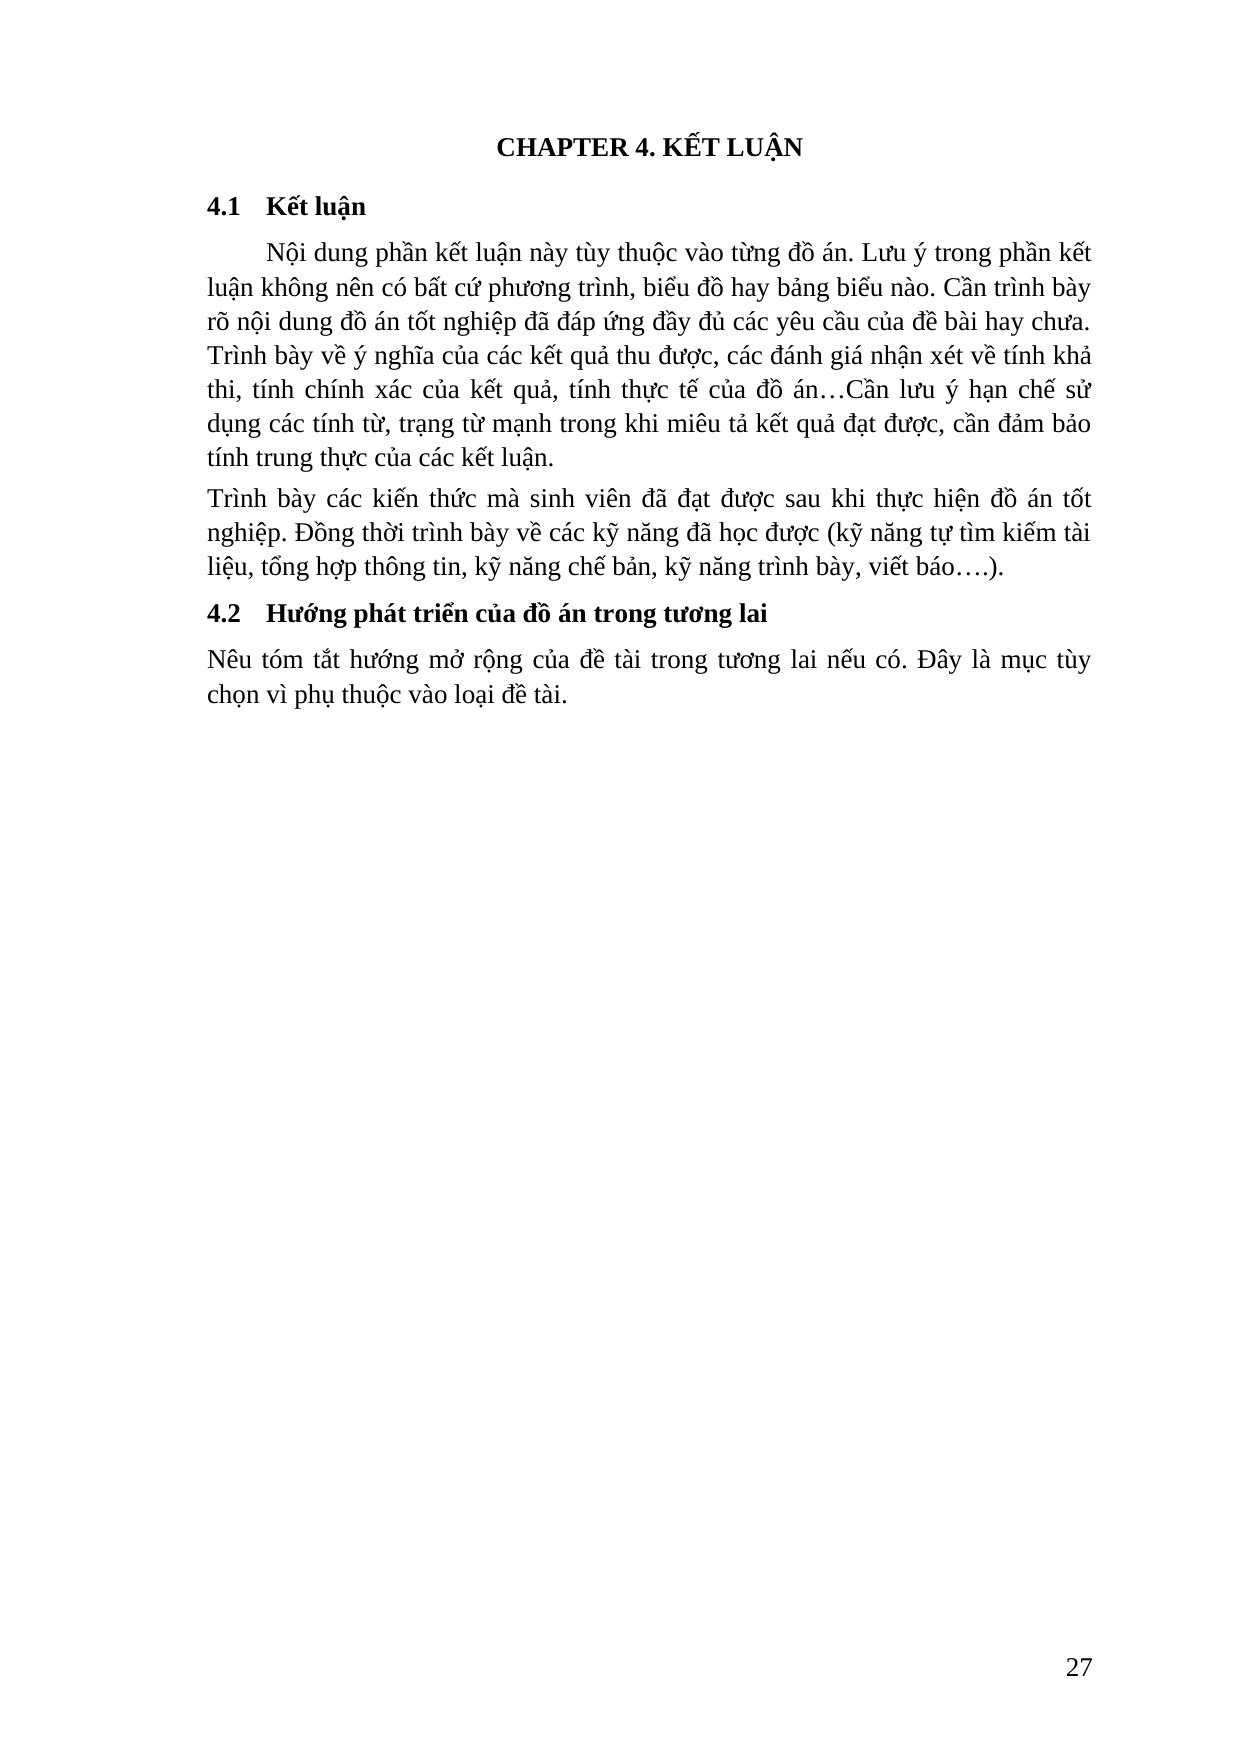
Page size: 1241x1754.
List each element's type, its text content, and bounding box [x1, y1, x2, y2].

text Nội dung phần kết luận này tùy thuộc vào từng đồ án. Lưu ý trong phần kết luận không nên có bất cứ phương trình, biểu đồ hay bảng biểu nào. Cần trình bày rõ nội dung đồ án tốt nghiệp đã đáp ứng đầy đủ các yêu cầu của đề bài hay chưa. Trình bày về ý nghĩa của các kết quả thu được, các đánh giá nhận xét về tính khả thi, tính chính xác của kết quả, tính thực tế của đồ án…Cần lưu ý hạn chế sử dụng các tính từ, trạng từ mạnh trong khi miêu tả kết quả đạt được, cần đảm bảo tính trung thực của các kết luận. [207, 236, 1092, 473]
text Trình bày các kiến thức mà sinh viên đã đạt được sau khi thực hiện đồ án tốt nghiệp. Đồng thời trình bày về các kỹ năng đã học được (kỹ năng tự tìm kiếm tài liệu, tổng hợp thông tin, kỹ năng chế bản, kỹ năng trình bày, viết báo….). [207, 482, 1092, 581]
subtitle Kết luận [207, 190, 1092, 221]
subtitle KẾT LUẬN [207, 131, 1092, 162]
subtitle Hướng phát triển của đồ án trong tương lai [207, 597, 1092, 628]
text Nêu tóm tắt hướng mở rộng của đề tài trong tương lai nếu có. Đây là mục tùy chọn vì phụ thuộc vào loại đề tài. [207, 643, 1092, 709]
